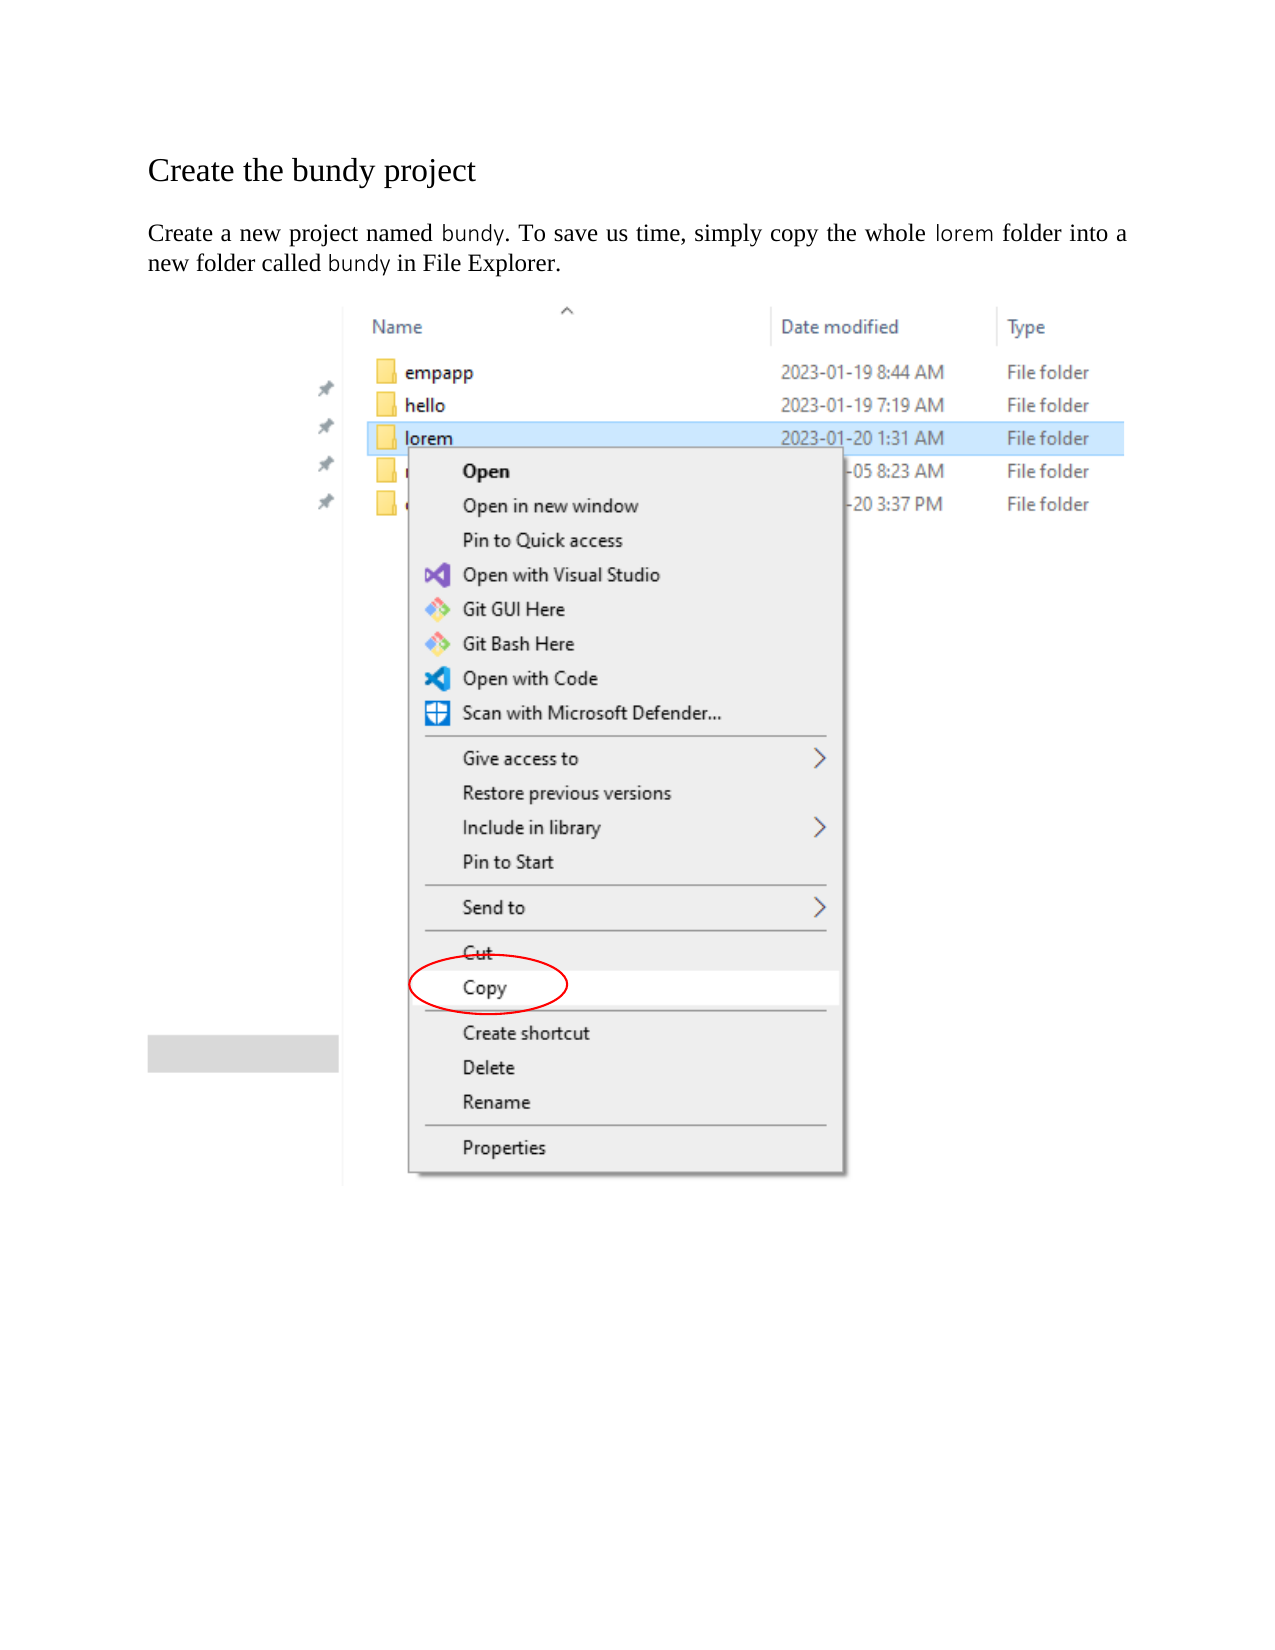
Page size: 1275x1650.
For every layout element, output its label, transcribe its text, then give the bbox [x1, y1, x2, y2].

picture [147, 306, 1125, 1186]
text Create a new project named bundy. To save us time, simply copy the whole lorem folder into a new folder called bundy in File Explorer. [148, 217, 1127, 278]
text Create the bundy project [148, 150, 1127, 188]
